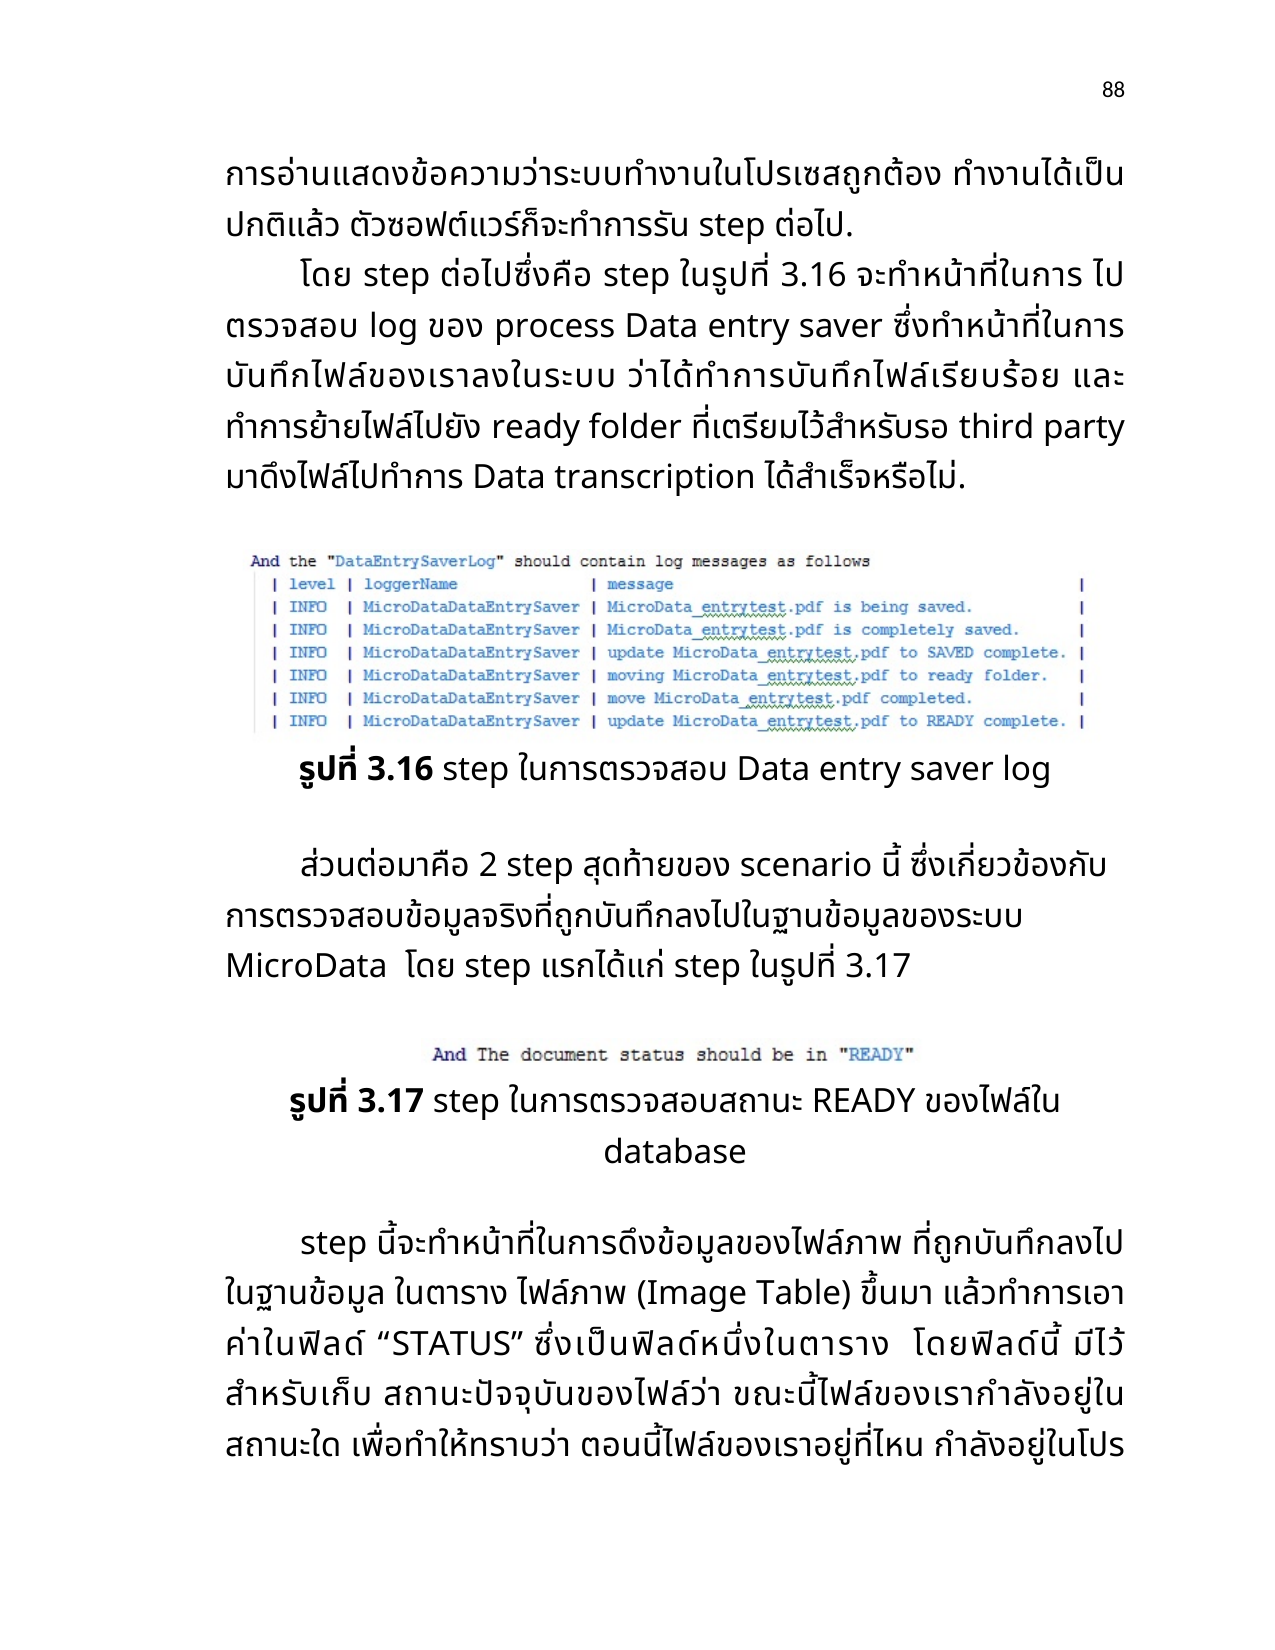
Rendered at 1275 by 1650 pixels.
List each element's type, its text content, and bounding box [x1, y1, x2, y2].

picture [242, 549, 1108, 745]
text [225, 150, 1125, 251]
text โดย step ต่อไปซึ่งคือ step ในรูปที่ 3.16 จะทำหน้าที่ในการ ไปตรวจสอบ log ของ process Data entry saver ซึ่งทำหน้าที่ในการบันทึกไฟล์ของเราลงในระบบ ว่าได้ทำการบันทึกไฟล์เรียบร้อย และทำการย้ายไฟล์ไปยัง ready folder ที่เตรียมไว้สำหรับรอ third party มาดึงไฟล์ไปทำการ Data transcription ได้สำเร็จหรือไม่. [225, 251, 1125, 504]
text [225, 1218, 1125, 1471]
text รูปที่ 3.17 step ในการตรวจสอบสถานะ READY ของไฟล์ใน database [225, 1077, 1125, 1173]
picture [421, 1038, 929, 1077]
text รูปที่ 3.16 step ในการตรวจสอบ Data entry saver log [225, 745, 1125, 796]
text ส่วนต่อมาคือ 2 step สุดท้ายของ scenario นี้ ซึ่งเกี่ยวข้องกับการตรวจสอบข้อมูลจริงที่ถูกบันทึกลงไปในฐานข้อมูลของระบบ MicroData โดย step แรกได้แก่ step ในรูปที่ 3.17 [225, 841, 1125, 993]
